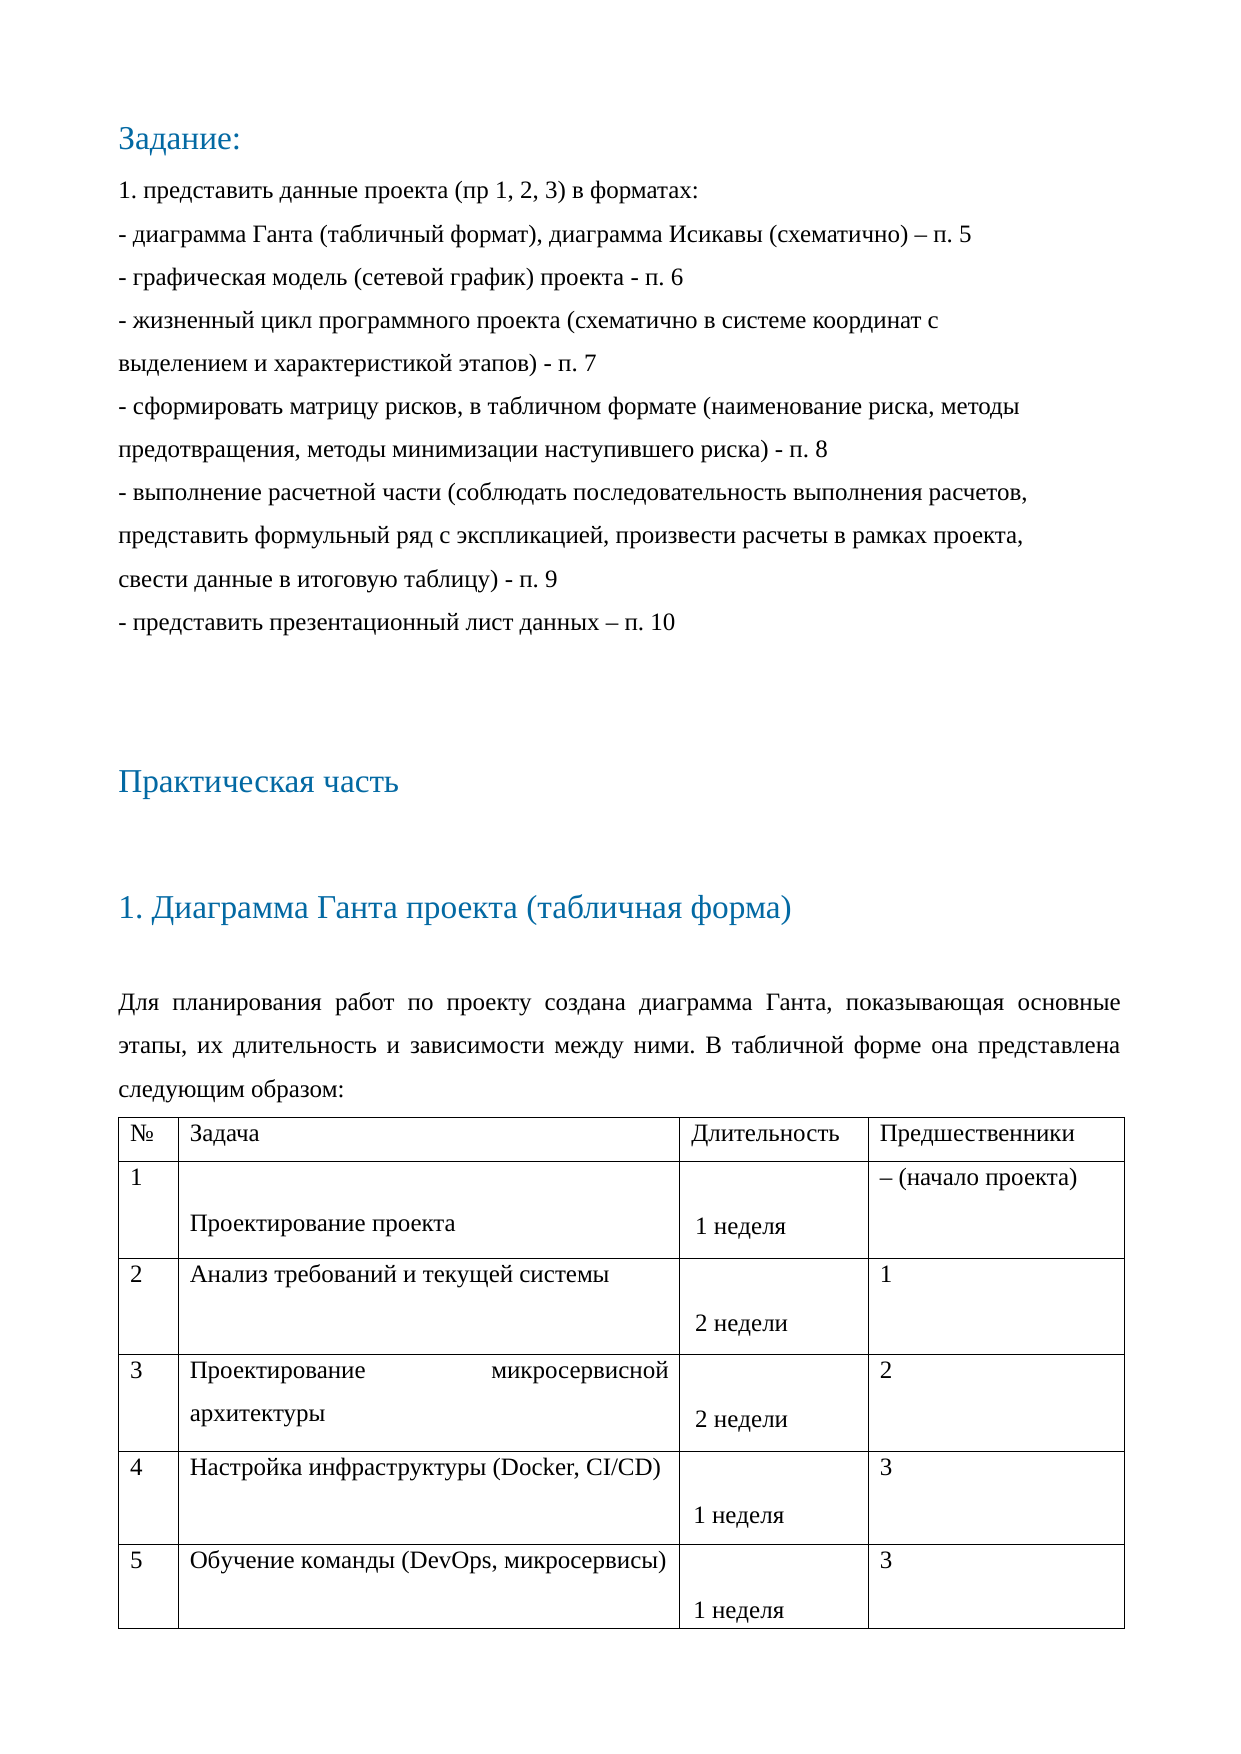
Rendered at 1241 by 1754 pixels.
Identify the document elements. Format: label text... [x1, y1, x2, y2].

text - выполнение расчетной части (соблюдать последовательность выполнения расчетов, [118, 477, 1122, 506]
text 1. представить данные проекта (пр 1, 2, 3) в форматах: [118, 176, 1122, 204]
table_cell 5 [119, 1545, 178, 1628]
text выделением и характеристикой этапов) - п. 7 [118, 348, 1122, 377]
text предотвращения, методы минимизации наступившего риска) - п. 8 [118, 434, 1122, 463]
table_cell 4 [119, 1452, 178, 1544]
table_header Длительность [680, 1118, 868, 1161]
table_cell 1 [869, 1259, 1124, 1354]
table_cell Анализ требований и текущей системы [179, 1259, 679, 1354]
table_cell 2 [119, 1259, 178, 1354]
table_cell Проектирование проекта [179, 1162, 679, 1258]
text представить формульный ряд с экспликацией, произвести расчеты в рамках проекта, [118, 521, 1122, 549]
table_cell [680, 1259, 868, 1354]
text - диаграмма Ганта (табличный формат), диаграмма Исикавы (схематично) – п. 5 [118, 219, 1122, 247]
text - представить презентационный лист данных – п. 10 [118, 607, 1122, 636]
table_header Задача [179, 1118, 679, 1161]
table_cell [680, 1545, 868, 1628]
table_cell 3 [119, 1355, 178, 1451]
text - графическая модель (сетевой график) проекта - п. 6 [118, 262, 1122, 291]
table_cell 1 [119, 1162, 178, 1258]
text Для планирования работ по проекту создана диаграмма Ганта, показывающая основные этапы, их длительность и зависимости между ними. В табличной форме она представлена следующим образом: [118, 987, 1122, 1102]
subtitle Задание: [118, 118, 1122, 156]
text свести данные в итоговую таблицу) - п. 9 [118, 564, 1122, 592]
table_cell Проектирование микросервисной архитектуры [179, 1355, 679, 1451]
table_cell Настройка инфраструктуры (Docker, CI/CD) [179, 1452, 679, 1544]
subtitle Практическая часть [118, 761, 1122, 799]
table_cell 3 [869, 1545, 1124, 1628]
table_cell [680, 1355, 868, 1451]
text - жизненный цикл программного проекта (схематично в системе координат с [118, 305, 1122, 334]
text - сформировать матрицу рисков, в табличном формате (наименование риска, методы [118, 391, 1122, 420]
table_cell 3 [869, 1452, 1124, 1544]
table_cell 2 [869, 1355, 1124, 1451]
table_header Предшественники [869, 1118, 1124, 1161]
table_cell – (начало проекта) [869, 1162, 1124, 1258]
table_cell [680, 1452, 868, 1544]
table_cell Обучение команды (DevOps, микросервисы) [179, 1545, 679, 1628]
subtitle 1. Диаграмма Ганта проекта (табличная форма) [118, 887, 1122, 925]
table_cell [680, 1162, 868, 1258]
table_header № [119, 1118, 178, 1161]
